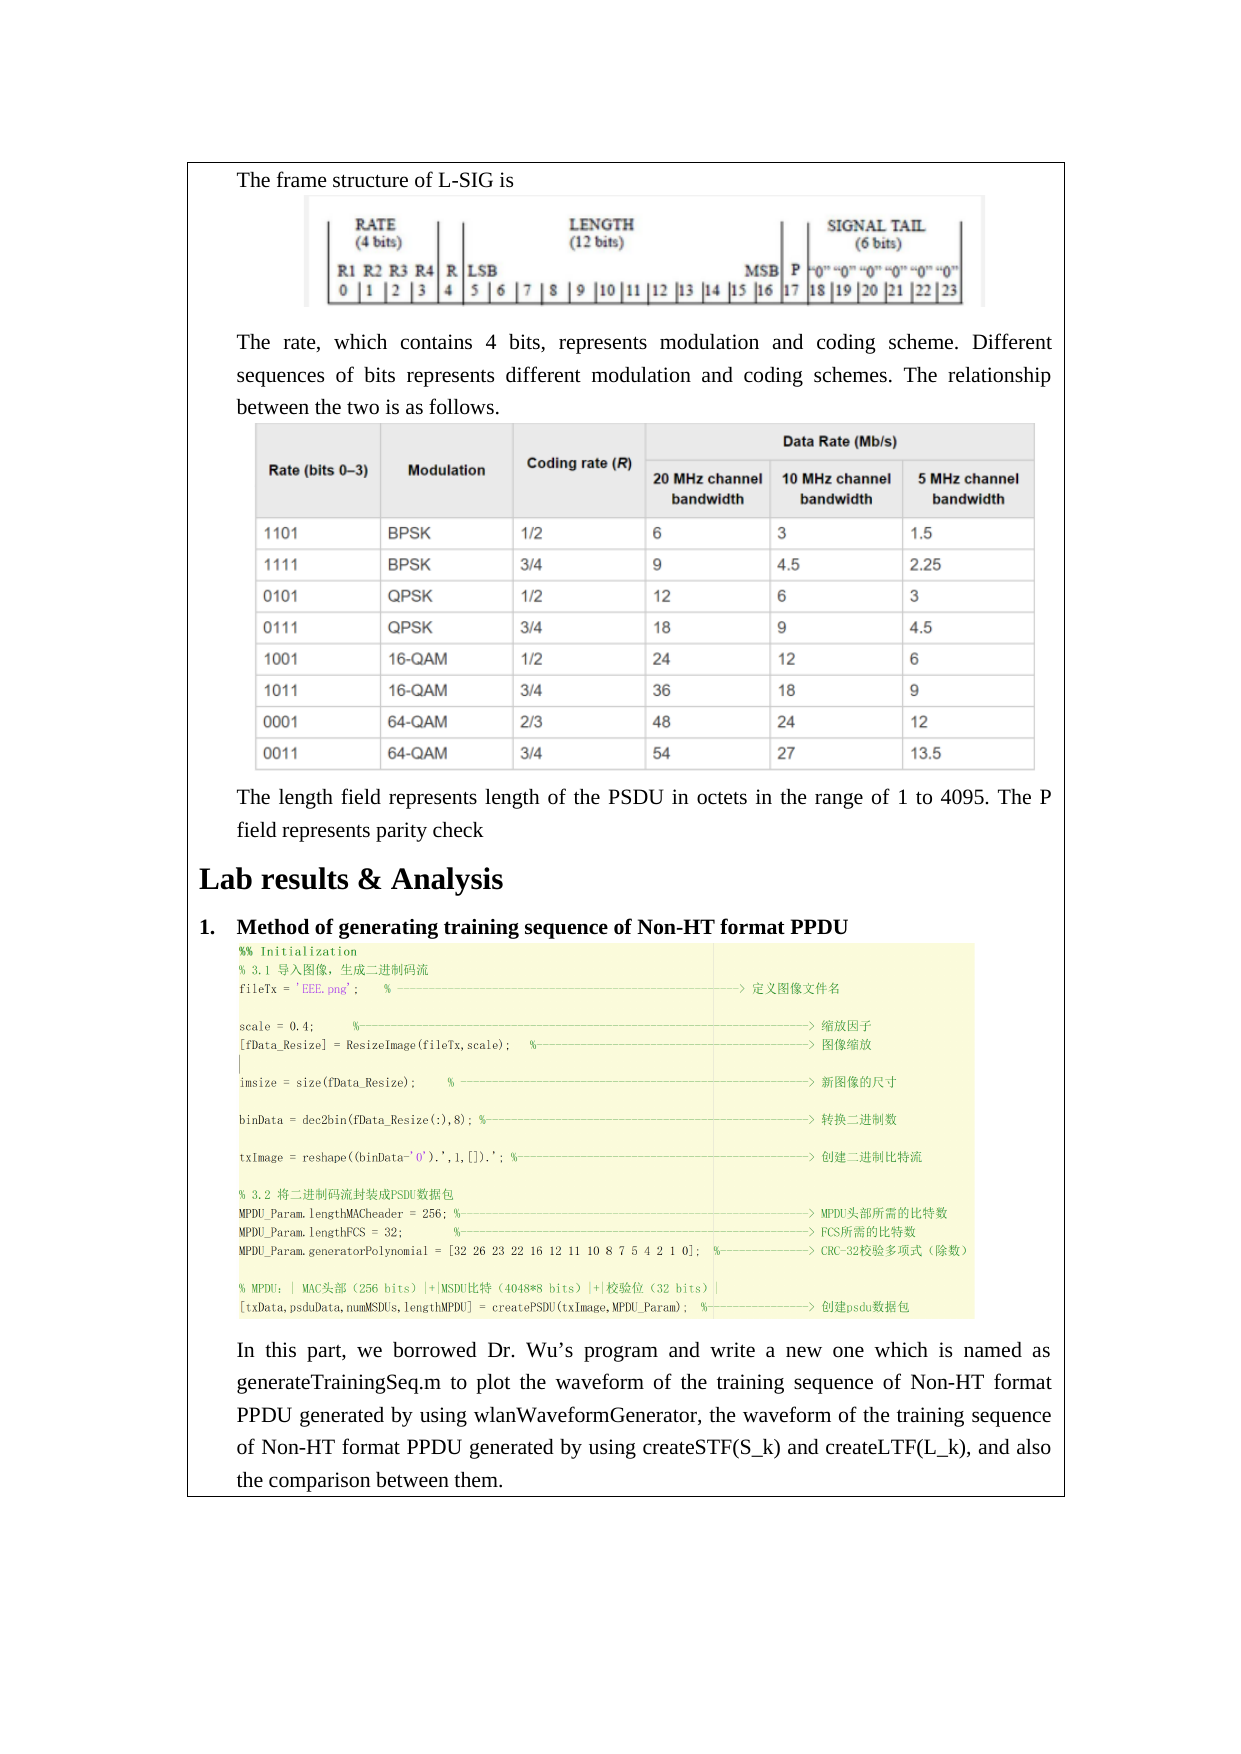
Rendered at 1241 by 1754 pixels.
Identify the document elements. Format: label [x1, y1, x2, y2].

picture [303, 195, 986, 307]
table_cell [188, 163, 1064, 1496]
picture [254, 423, 1035, 771]
picture [236, 943, 975, 1319]
